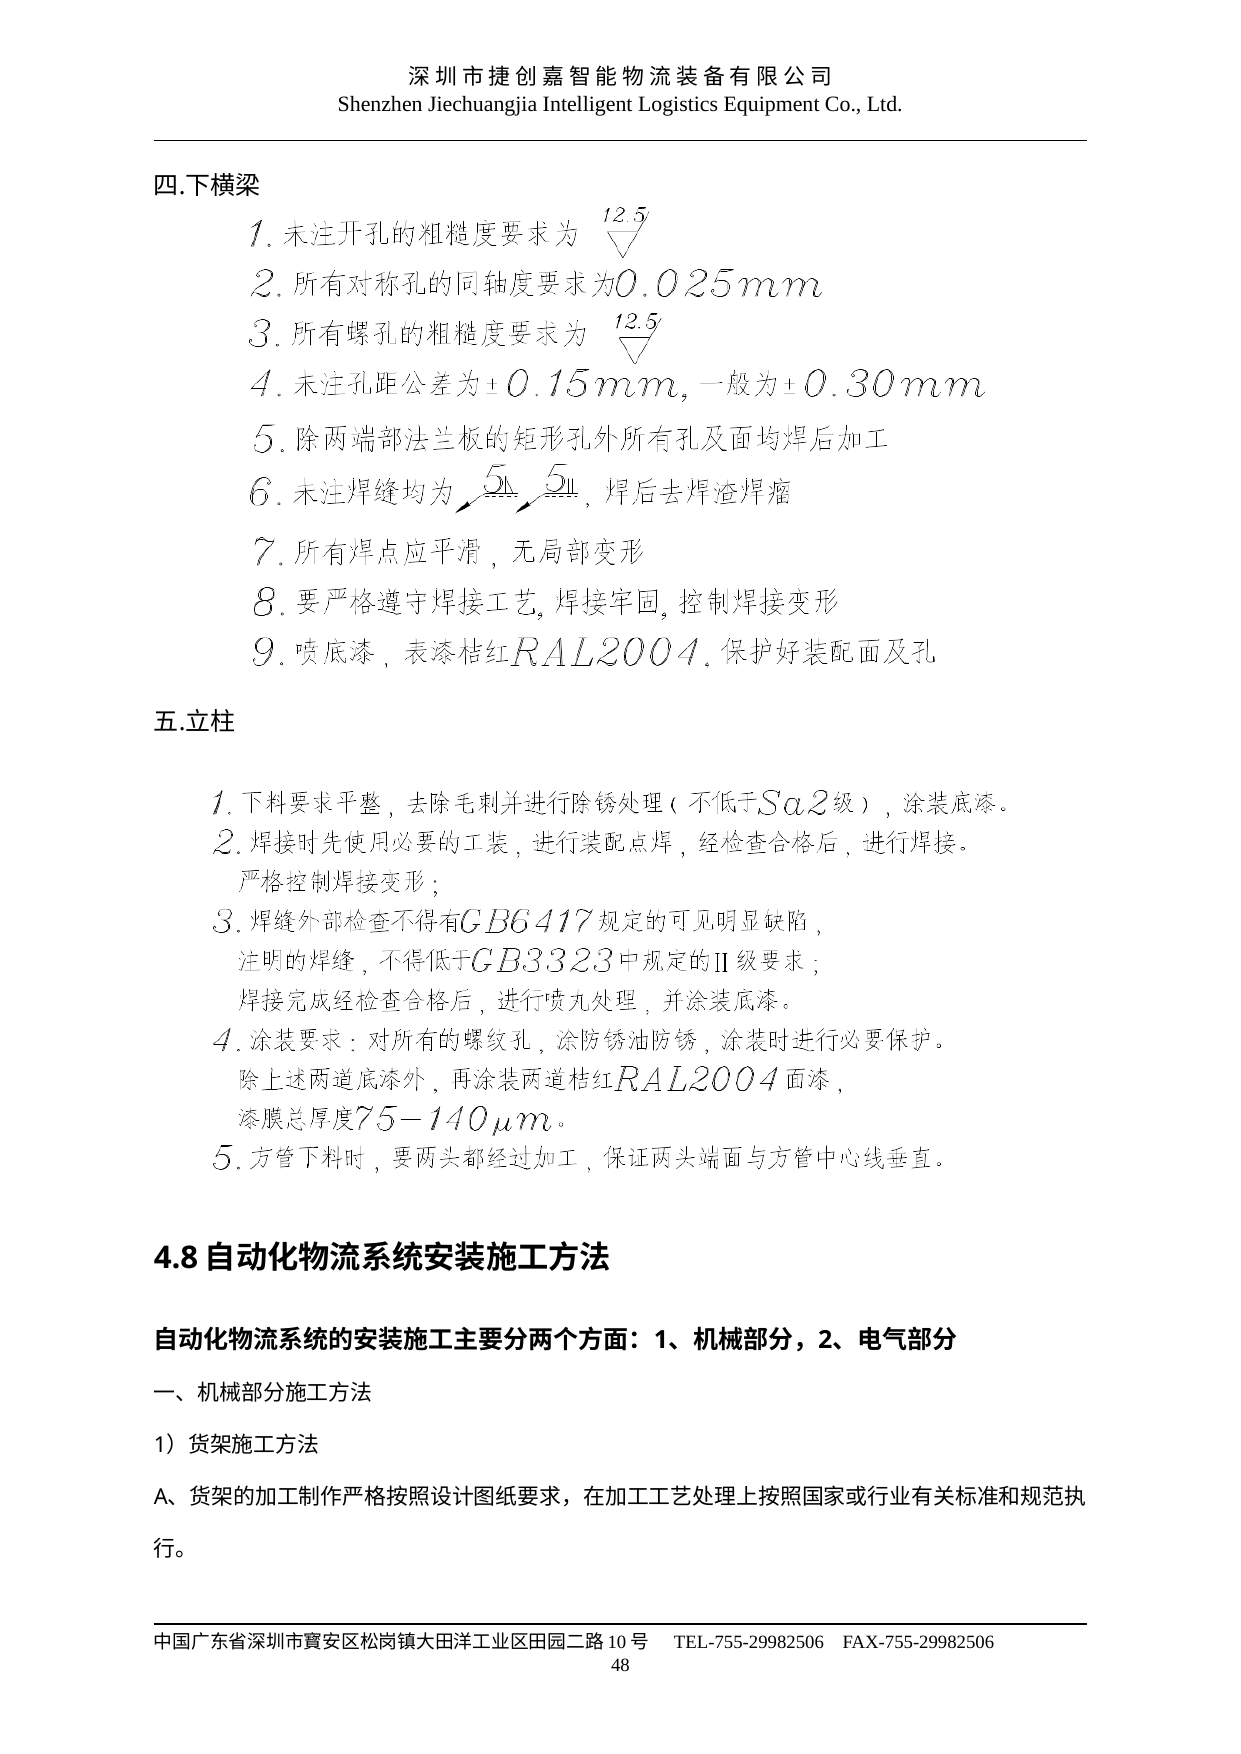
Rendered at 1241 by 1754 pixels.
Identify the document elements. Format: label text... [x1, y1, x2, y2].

text 一、机械部分施工方法 [153, 1359, 1087, 1411]
text 四.下横梁 [153, 165, 1087, 202]
text 1）货架施工方法 [153, 1411, 1087, 1463]
text 五.立柱 [153, 701, 1087, 737]
subtitle 4.8自动化物流系统安装施工方法 [153, 1232, 1087, 1278]
text 自动化物流系统的安装施工主要分两个方面：1、机械部分，2、电气部分 [153, 1307, 1087, 1359]
text A、货架的加工制作严格按照设计图纸要求，在加工工艺处理上按照国家或行业有关标准和规范执行。 [153, 1463, 1087, 1567]
